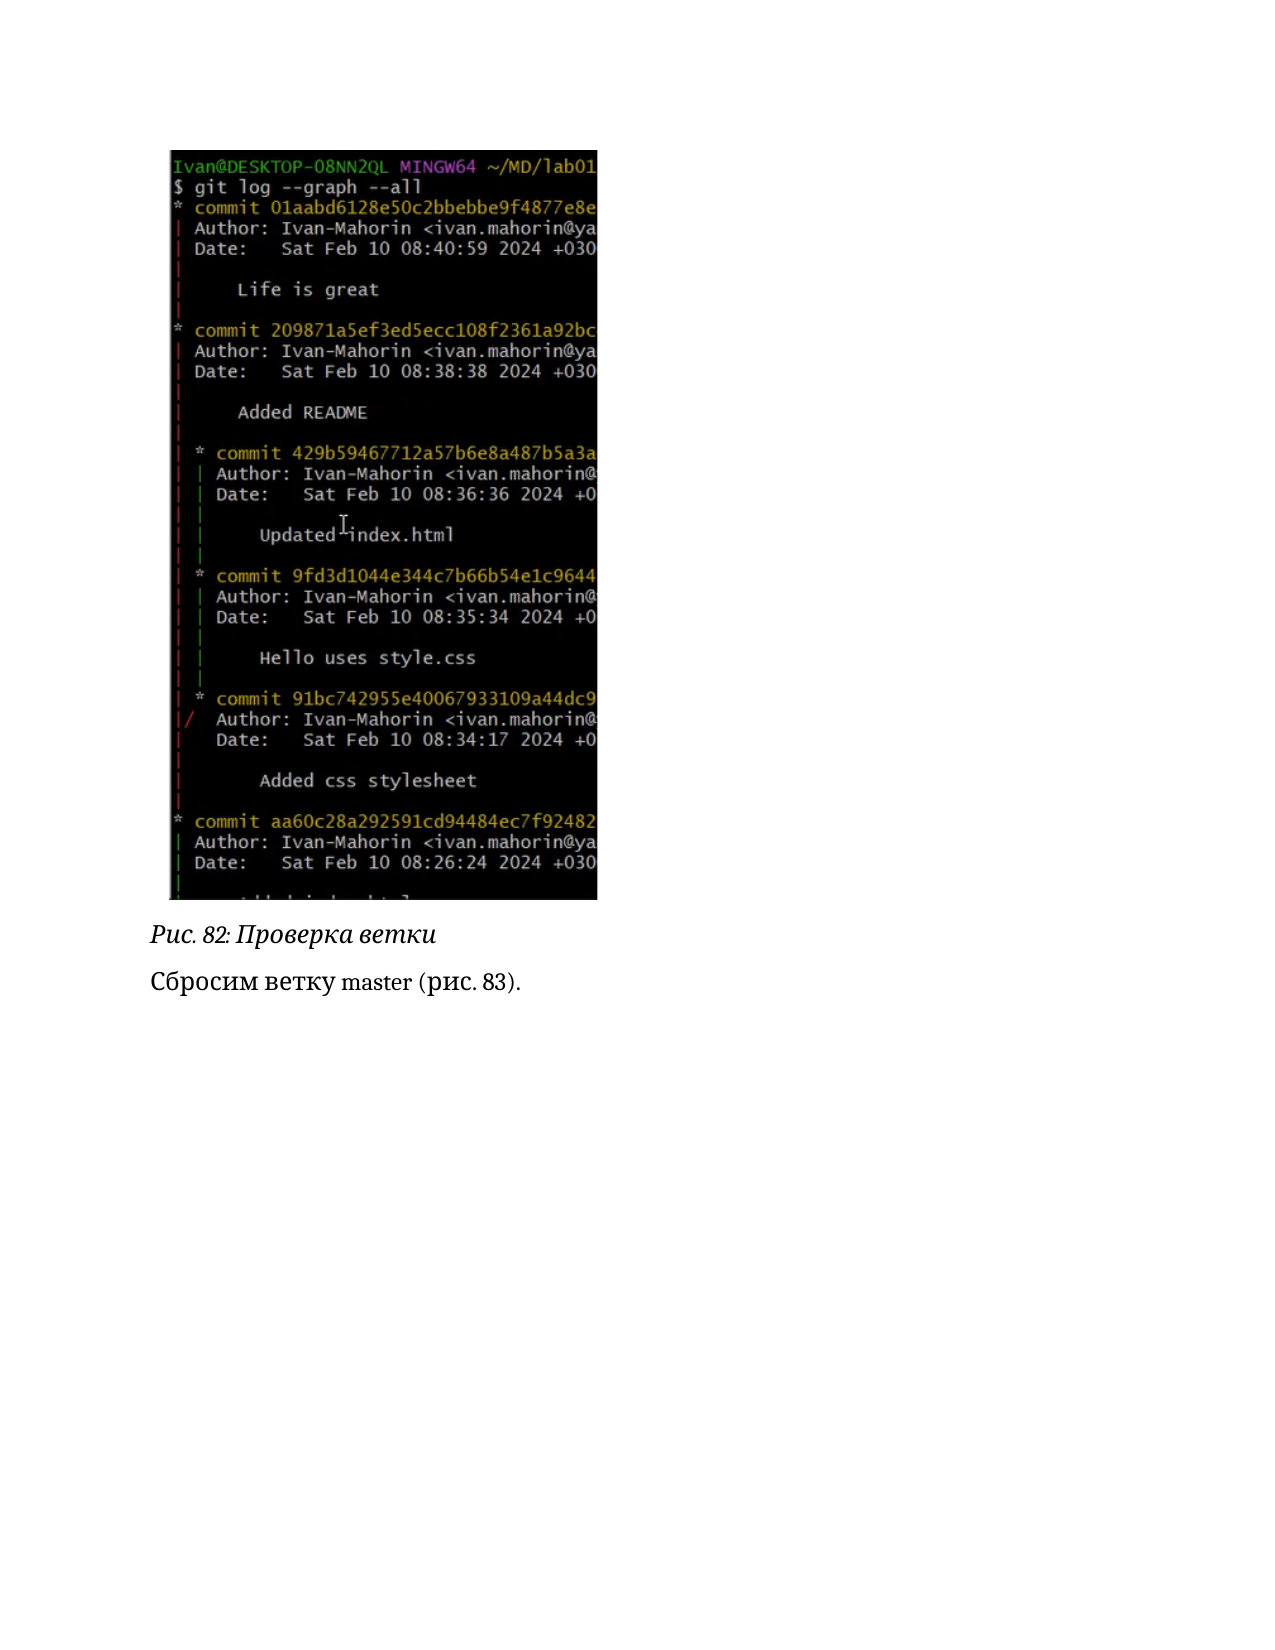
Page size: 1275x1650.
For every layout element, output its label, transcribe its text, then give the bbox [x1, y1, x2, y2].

picture [168, 150, 598, 900]
text Сбросим ветку master (рис. 83). [150, 968, 1125, 997]
text Рис. 82: Проверка ветки [150, 921, 1125, 949]
